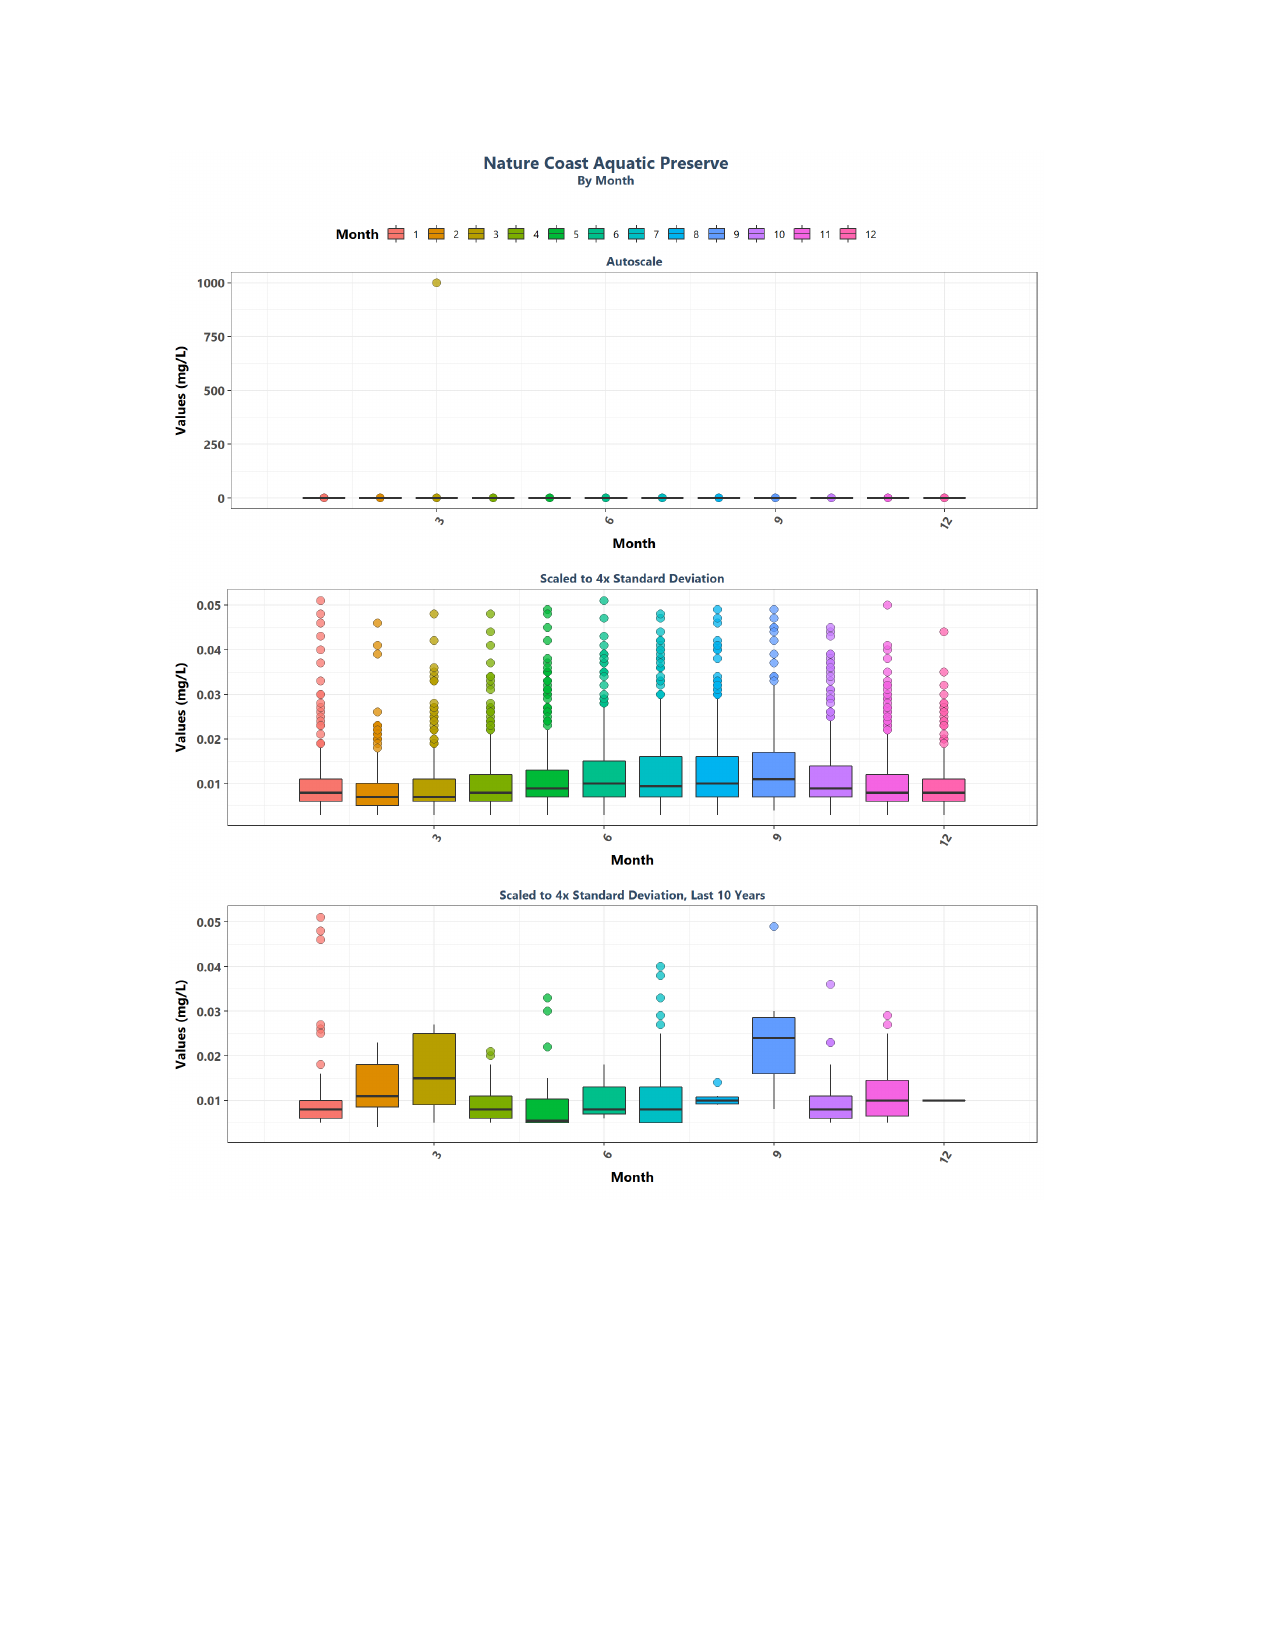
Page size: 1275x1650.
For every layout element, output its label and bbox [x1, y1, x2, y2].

picture [168, 150, 1044, 1200]
